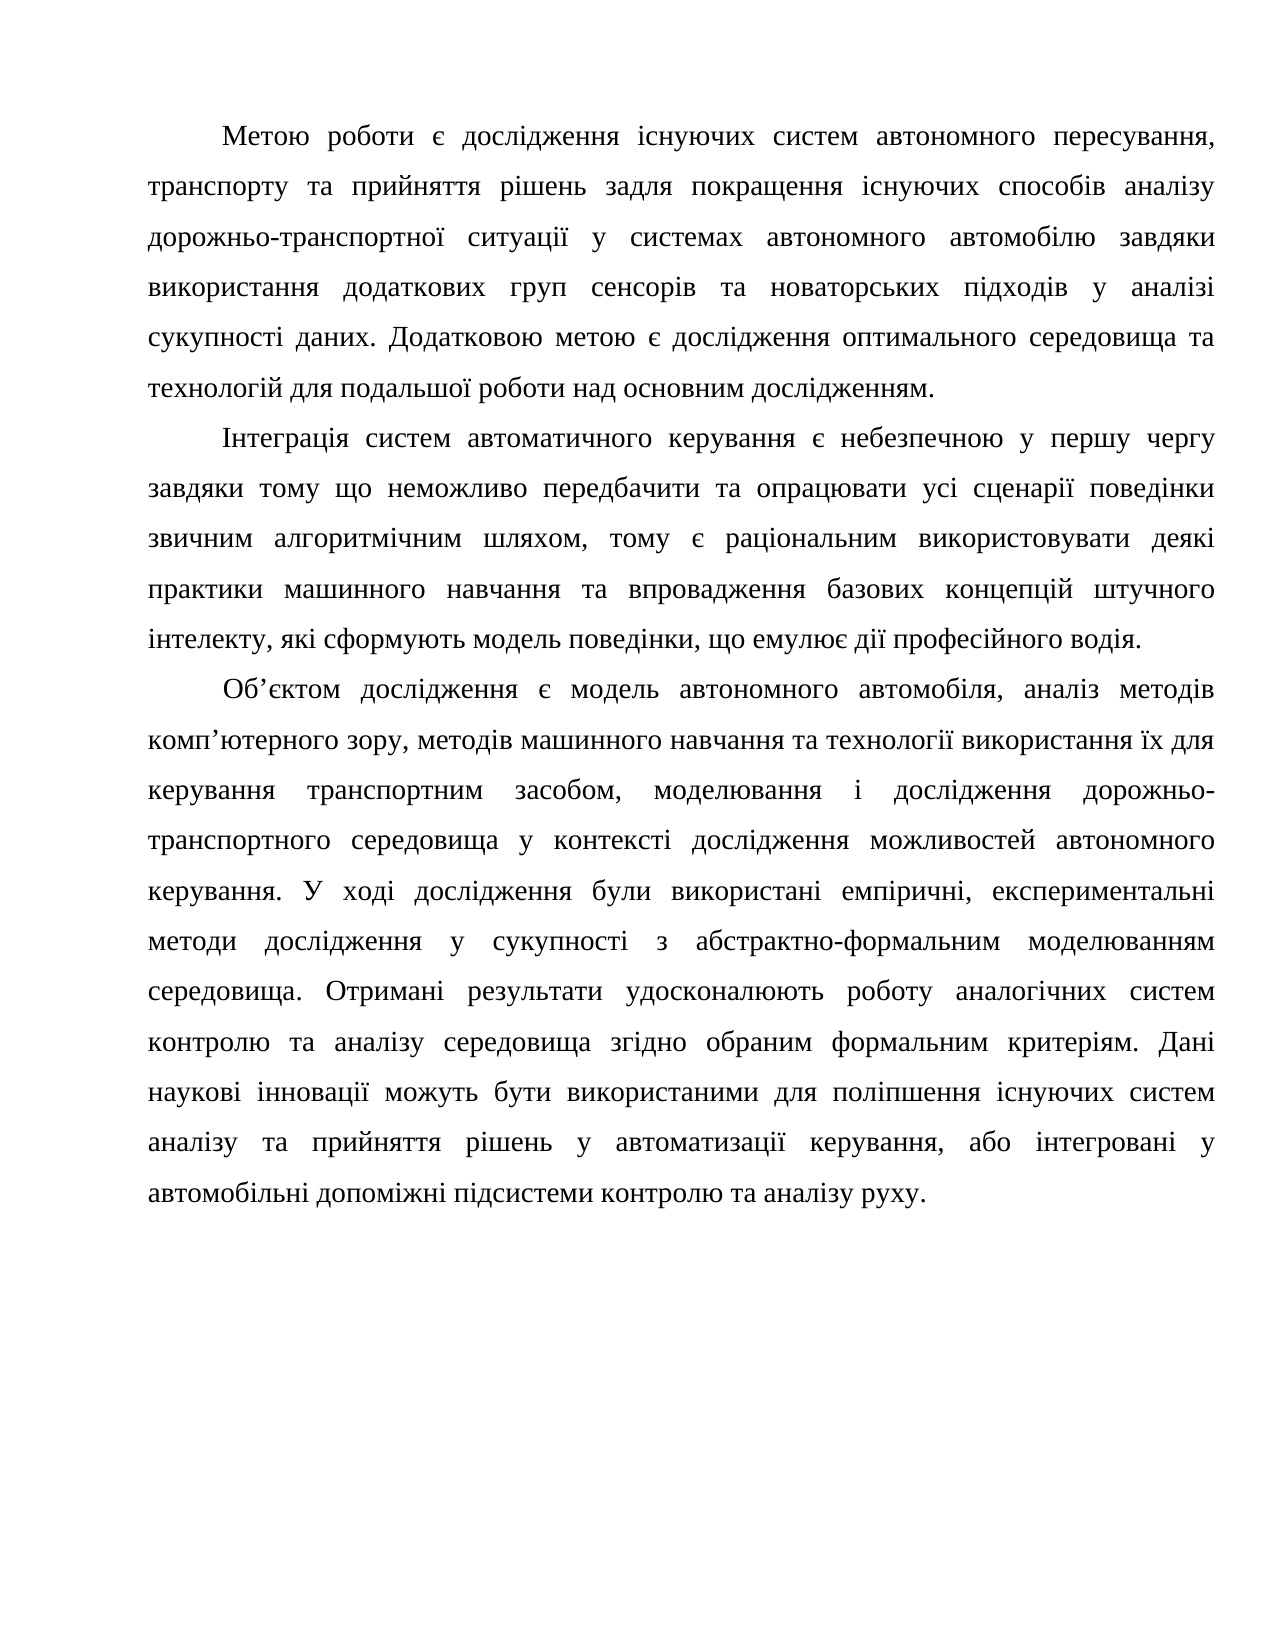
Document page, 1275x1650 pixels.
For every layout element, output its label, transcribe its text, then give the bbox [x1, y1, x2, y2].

text Об’єктом дослідження є модель автономного автомобіля, аналіз методів комп’ютерного зору, методів машинного навчання та технології використання їх для керування транспортним засобом, моделювання і дослідження дорожньо-транспортного середовища у контексті дослідження можливостей автономного керування. У ході дослідження були використані емпіричні, експериментальні методи дослідження у сукупності з абстрактно-формальним моделюванням середовища. Отримані результати удосконалюють роботу аналогічних систем контролю та аналізу середовища згідно обраним формальним критеріям. Дані наукові інновації можуть бути використаними для поліпшення існуючих систем аналізу та прийняття рішень у автоматизації керування, або інтегровані у автомобільні допоміжні підсистеми контролю та аналізу руху. [148, 672, 1216, 1208]
text Інтеграція систем автоматичного керування є небезпечною у першу чергу завдяки тому що неможливо передбачити та опрацювати усі сценарії поведінки звичним алгоритмічним шляхом, тому є раціональним використовувати деякі практики машинного навчання та впровадження базових концепцій штучного інтелекту, які сформують модель поведінки, що емулює дії професійного водія. [148, 420, 1216, 655]
text Метою роботи є дослідження існуючих систем автономного пересування, транспорту та прийняття рішень задля покращення існуючих способів аналізу дорожньо-транспортної ситуації у системах автономного автомобілю завдяки використання додаткових груп сенсорів та новаторських підходів у аналізі сукупності даних. Додатковою метою є дослідження оптимального середовища та технологій для подальшої роботи над основним дослідженням. [148, 118, 1216, 403]
